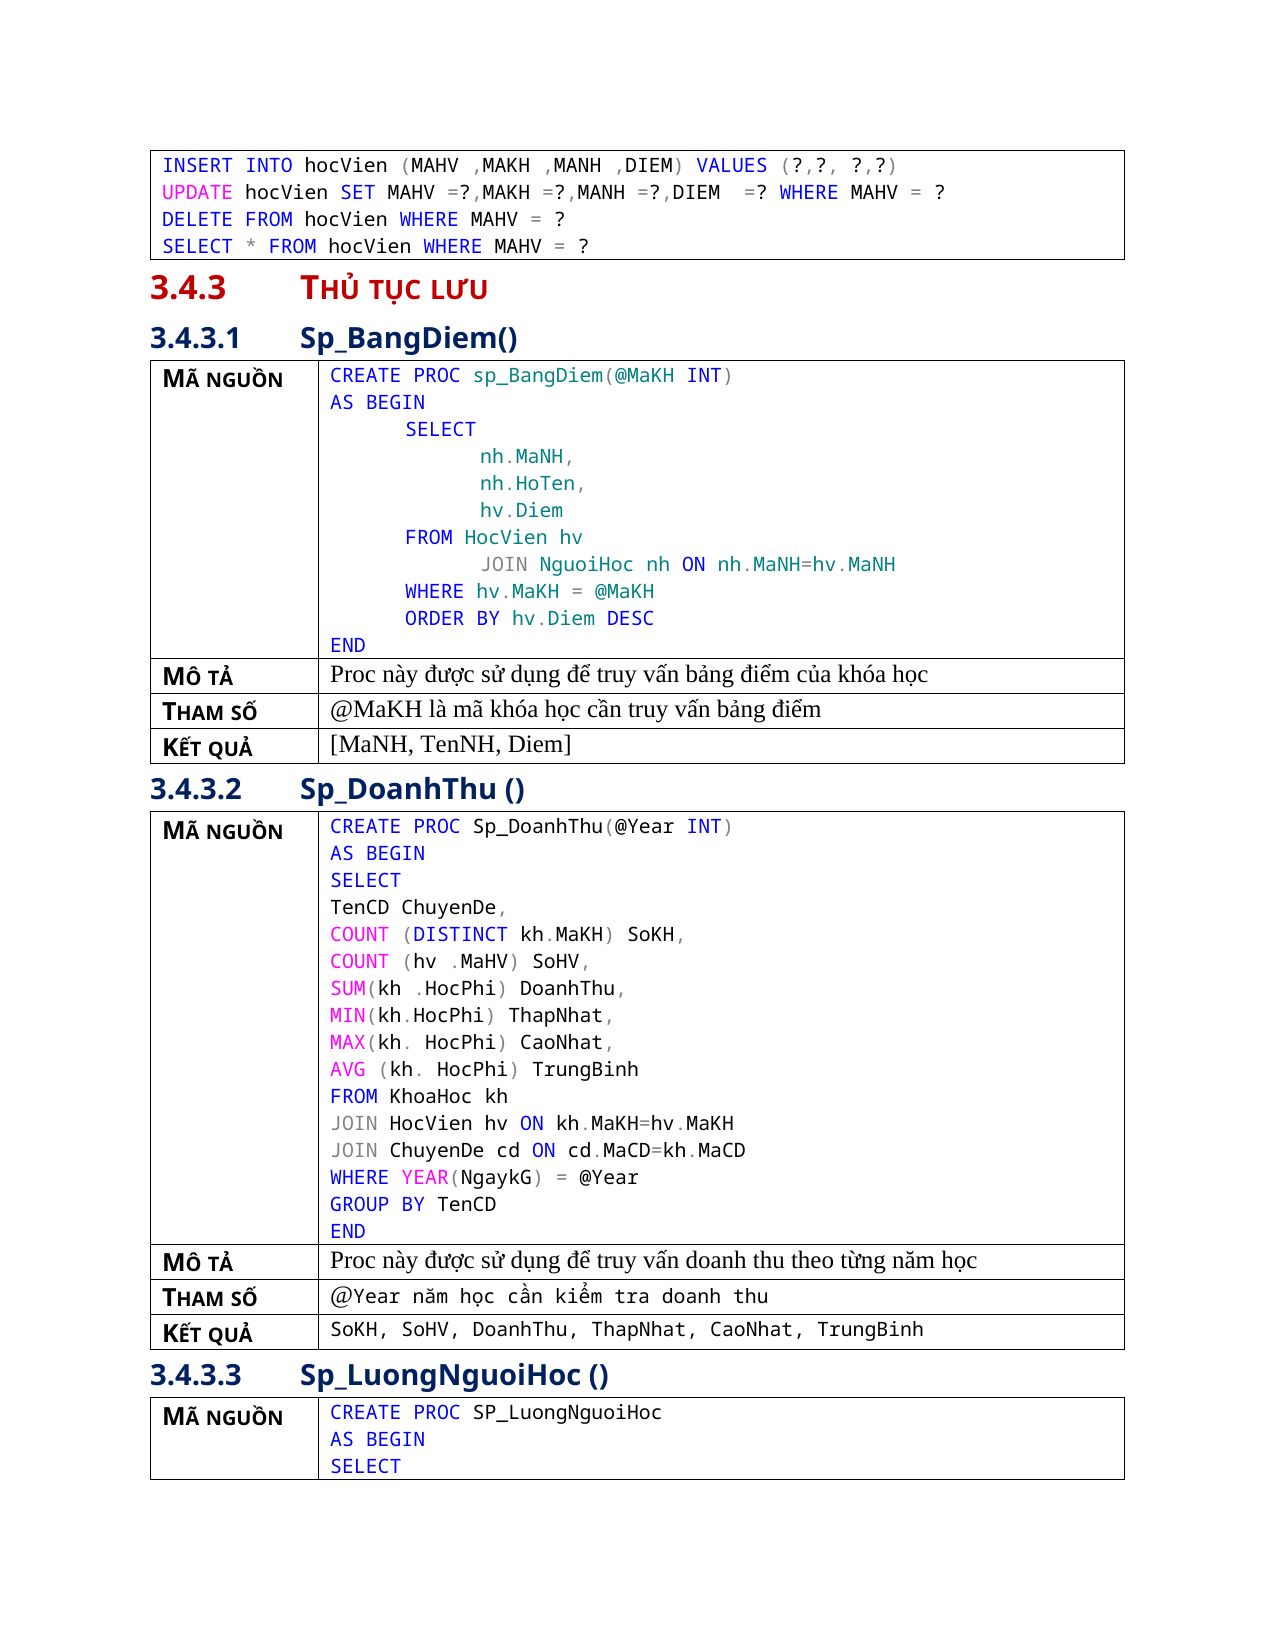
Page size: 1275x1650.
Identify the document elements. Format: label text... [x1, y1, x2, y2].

table_cell SoKH, SoHV, DoanhThu, ThapNhat, CaoNhat, TrungBinh [319, 1315, 1124, 1349]
table_cell @MaKH là mã khóa học cần truy vấn bảng điểm [319, 694, 1124, 728]
table_header Mã nguồn [151, 361, 318, 658]
subtitle Sp_DoanhThu () [150, 768, 1125, 808]
table_header INSERT INTO hocVien (MAHV ,MAKH ,MANH ,DIEM) VALUES (?,?, ?,?) UPDATE hocVien SET MAHV =?,MAKH =?,MANH =?,DIEM =? WHERE MAHV = ? DELETE FROM hocVien WHERE MAHV = ? SELECT * FROM hocVien WHERE MAHV = ? [151, 151, 1124, 259]
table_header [319, 1398, 1124, 1479]
table_header Mã nguồn [151, 1398, 318, 1479]
table_cell Proc này được sử dụng để truy vấn bảng điểm của khóa học [319, 659, 1124, 693]
table_cell Mô tả [151, 659, 318, 693]
table_cell Tham số [151, 1280, 318, 1314]
subtitle Thủ tục lưu [150, 264, 1125, 309]
table_cell [MaNH, TenNH, Diem] [319, 729, 1124, 763]
table_cell Kết quả [151, 729, 318, 763]
table_cell Mô tả [151, 1245, 318, 1279]
table_cell Kết quả [151, 1315, 318, 1349]
table_cell @Year năm học cần kiểm tra doanh thu [319, 1280, 1124, 1314]
table_header CREATE PROC sp_BangDiem(@MaKH INT) AS BEGIN SELECT nh.MaNH, nh.HoTen, hv.Diem FROM HocVien hv JOIN NguoiHoc nh ON nh.MaNH=hv.MaNH WHERE hv.MaKH = @MaKH ORDER BY hv.Diem DESC END [319, 361, 1124, 658]
table_header Mã nguồn [151, 812, 318, 1244]
table_cell Tham số [151, 694, 318, 728]
table_cell Proc này được sử dụng để truy vấn doanh thu theo từng năm học [319, 1245, 1124, 1279]
subtitle Sp_BangDiem() [150, 317, 1125, 357]
table_header CREATE PROC Sp_DoanhThu(@Year INT) AS BEGIN SELECT TenCD ChuyenDe, COUNT (DISTINCT kh.MaKH) SoKH, COUNT (hv .MaHV) SoHV, SUM(kh .HocPhi) DoanhThu, MIN(kh.HocPhi) ThapNhat, MAX(kh. HocPhi) CaoNhat, AVG (kh. HocPhi) TrungBinh FROM KhoaHoc kh JOIN HocVien hv ON kh.MaKH=hv.MaKH JOIN ChuyenDe cd ON cd.MaCD=kh.MaCD WHERE YEAR(NgaykG) = @Year GROUP BY TenCD END [319, 812, 1124, 1244]
subtitle Sp_LuongNguoiHoc () [150, 1354, 1125, 1394]
